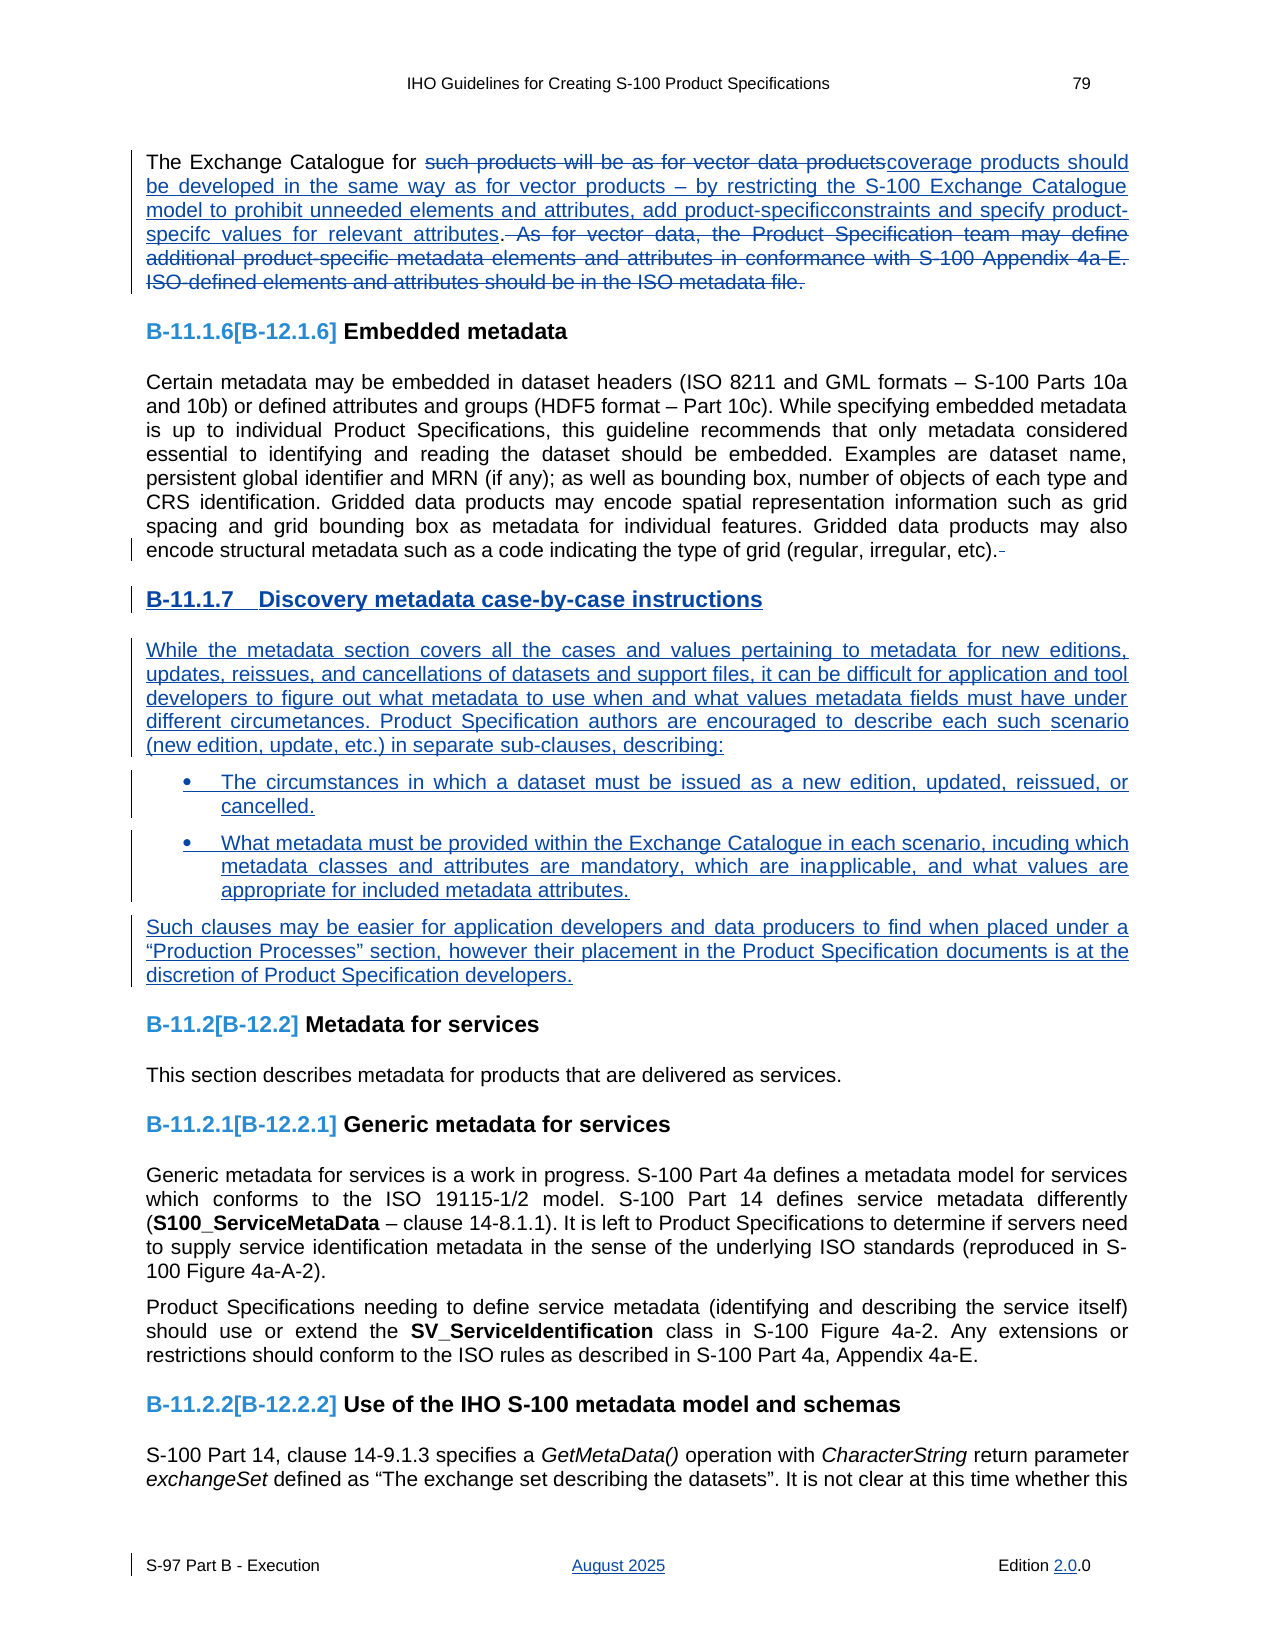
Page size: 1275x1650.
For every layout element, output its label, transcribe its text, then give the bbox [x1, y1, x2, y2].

text The Exchange Catalogue for . [146, 150, 1129, 219]
text Generic metadata for services is a work in progress. S-100 Part 4a defines a metadata model for services which conforms to the ISO 19115-1/2 model. S-100 Part 14 defines service metadata differently (S100_ServiceMetaData – clause 14-8.1.1). It is left to Product Specifications to determine if servers need to supply service identification metadata in the sense of the underlying ISO standards (reproduced in S-100 Figure 4a-A-2). [146, 1163, 1129, 1282]
text Certain metadata may be embedded in dataset headers (ISO 8211 and GML formats – S-100 Parts 10a and 10b) or defined attributes and groups (HDF5 format – Part 10c). While specifying embedded metadata is up to individual Product Specifications, this guideline recommends that only metadata considered essential to identifying and reading the dataset should be embedded. Examples are dataset name, persistent global identifier and MRN (if any); as well as bounding box, number of objects of each type and CRS identification. Gridded data products may encode spatial representation information such as grid spacing and grid bounding box as metadata for individual features. Gridded data products may also encode structural metadata such as a code indicating the type of grid (regular, irregular, etc). [146, 370, 1129, 561]
subtitle Generic metadata for services [146, 1112, 1129, 1138]
subtitle Embedded metadata [146, 319, 1129, 345]
subtitle Metadata for services [146, 1012, 1129, 1038]
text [146, 1443, 1129, 1491]
text The Exchange Catalogue for . [146, 260, 1129, 294]
text Product Specifications needing to define service metadata (identifying and describing the service itself) should use or extend the SV_ServiceIdentification class in S-100 Figure 4a-2. Any extensions or restrictions should conform to the ISO rules as described in S-100 Part 4a, Appendix 4a-E. [146, 1295, 1129, 1367]
text This section describes metadata for products that are delivered as services. [146, 1063, 1129, 1087]
text The Exchange Catalogue for . [146, 220, 1129, 259]
subtitle Use of the IHO S-100 metadata model and schemas [146, 1392, 1129, 1418]
